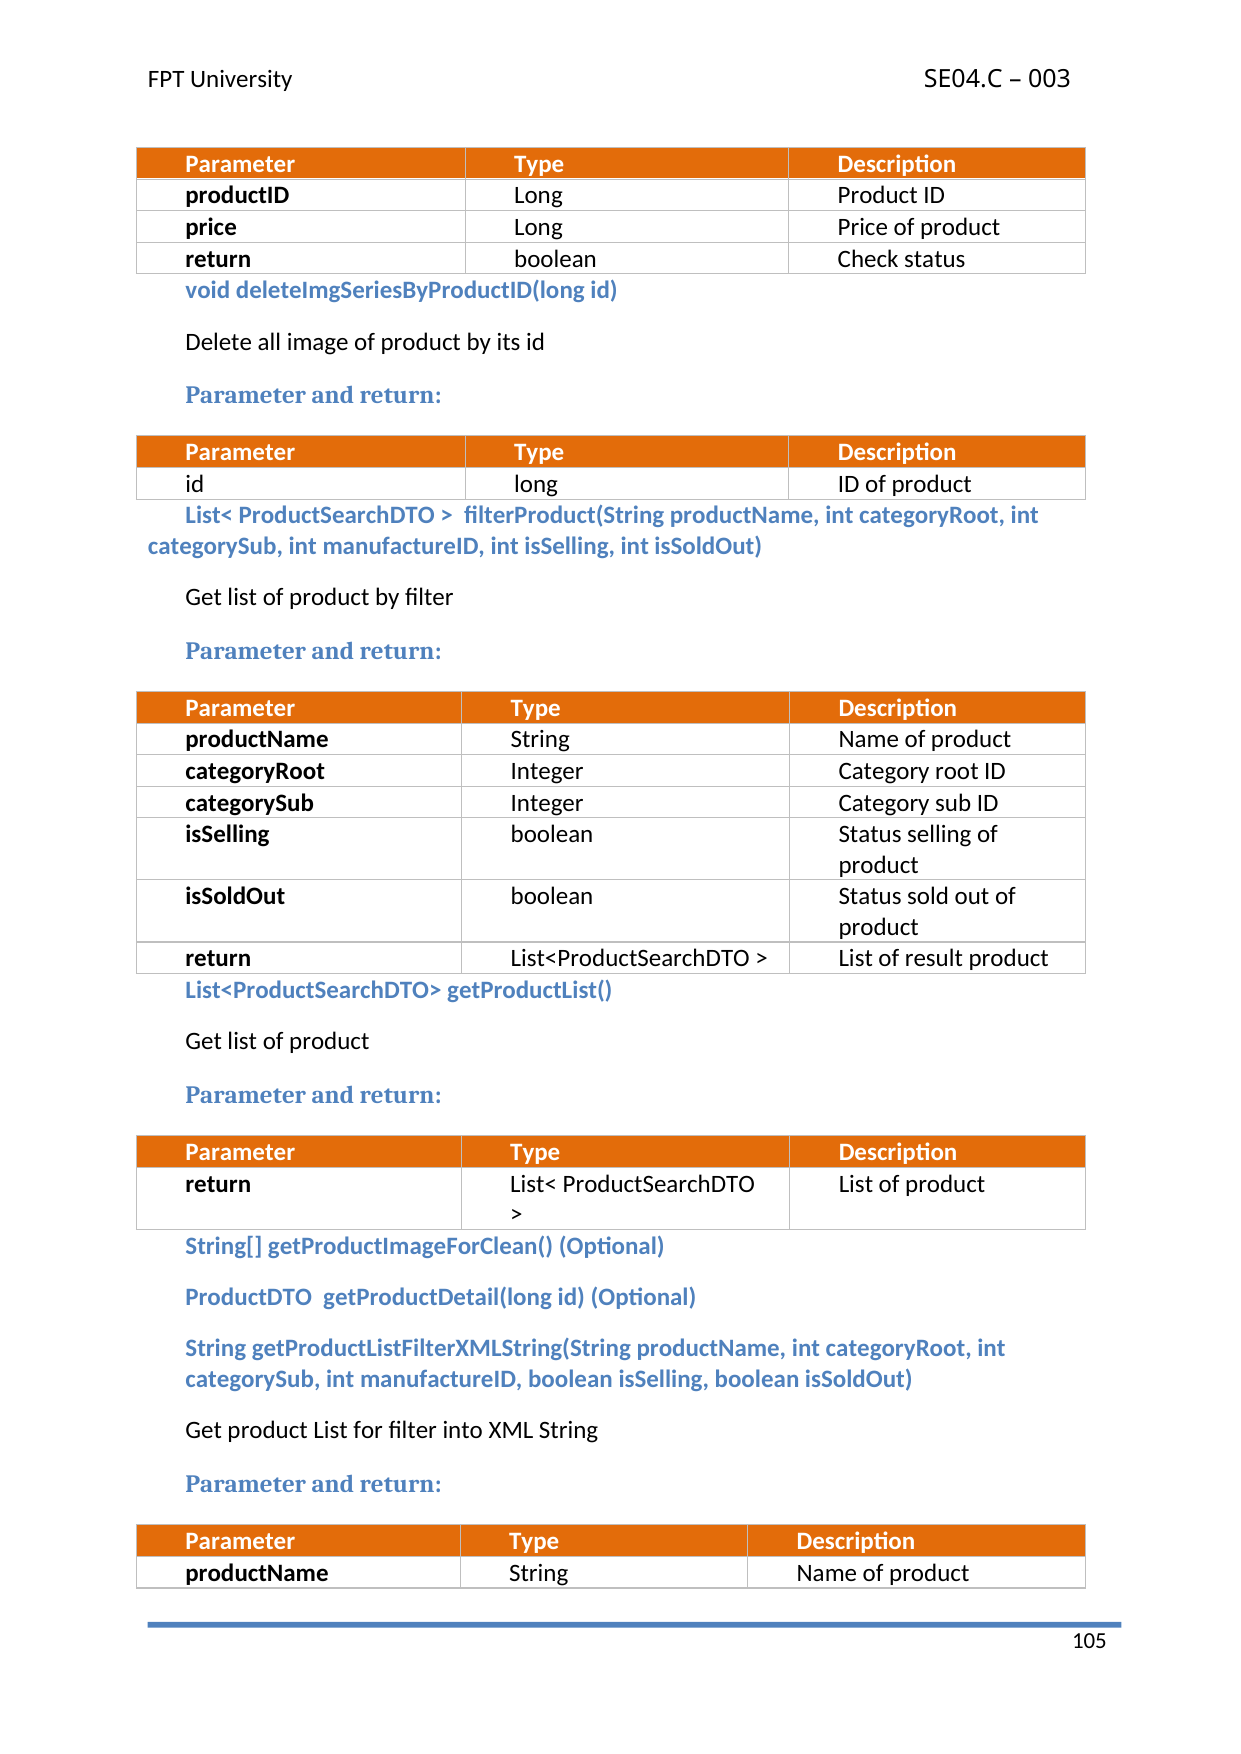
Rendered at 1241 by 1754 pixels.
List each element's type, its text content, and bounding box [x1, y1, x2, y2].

text Delete all image of product by its id [185, 326, 1112, 356]
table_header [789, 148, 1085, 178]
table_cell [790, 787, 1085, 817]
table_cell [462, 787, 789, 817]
text Parameter and return: [185, 1081, 1112, 1110]
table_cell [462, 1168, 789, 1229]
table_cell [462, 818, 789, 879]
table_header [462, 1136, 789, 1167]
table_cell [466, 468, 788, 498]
text Get list of product by filter [185, 581, 1112, 612]
text List< ProductSearchDTO > filterProduct(String productName, int categoryRoot, int categorySub, int manufactureID, int isSelling, int isSoldOut) [148, 499, 1112, 561]
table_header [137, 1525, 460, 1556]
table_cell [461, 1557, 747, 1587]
text String[] getProductImageForClean() (Optional) [148, 1230, 1112, 1260]
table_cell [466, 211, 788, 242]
text ProductDTO getProductDetail(long id) (Optional) [185, 1281, 1112, 1312]
text Parameter and return: [185, 637, 1112, 666]
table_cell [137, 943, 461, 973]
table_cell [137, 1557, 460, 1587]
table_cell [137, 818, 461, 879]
text Parameter and return: [185, 381, 1112, 410]
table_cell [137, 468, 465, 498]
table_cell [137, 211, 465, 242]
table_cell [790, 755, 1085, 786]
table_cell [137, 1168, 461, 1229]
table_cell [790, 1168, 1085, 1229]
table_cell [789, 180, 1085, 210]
text Get list of product [185, 1025, 1112, 1056]
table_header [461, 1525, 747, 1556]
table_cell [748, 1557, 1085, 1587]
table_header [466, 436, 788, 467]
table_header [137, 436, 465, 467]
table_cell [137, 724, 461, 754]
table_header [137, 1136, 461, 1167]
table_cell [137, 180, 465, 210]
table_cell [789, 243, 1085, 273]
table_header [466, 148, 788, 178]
text void deleteImgSeriesByProductID(long id) [148, 274, 1112, 305]
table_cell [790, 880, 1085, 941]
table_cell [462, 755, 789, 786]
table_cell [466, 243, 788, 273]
text Get product List for filter into XML String [185, 1414, 1112, 1445]
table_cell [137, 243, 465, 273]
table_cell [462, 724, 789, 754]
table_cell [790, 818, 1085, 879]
text List<ProductSearchDTO> getProductList() [148, 974, 1112, 1004]
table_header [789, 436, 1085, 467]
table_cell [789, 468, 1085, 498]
text String getProductListFilterXMLString(String productName, int categoryRoot, int categorySub, int manufactureID, boolean isSelling, boolean isSoldOut) [185, 1332, 1112, 1393]
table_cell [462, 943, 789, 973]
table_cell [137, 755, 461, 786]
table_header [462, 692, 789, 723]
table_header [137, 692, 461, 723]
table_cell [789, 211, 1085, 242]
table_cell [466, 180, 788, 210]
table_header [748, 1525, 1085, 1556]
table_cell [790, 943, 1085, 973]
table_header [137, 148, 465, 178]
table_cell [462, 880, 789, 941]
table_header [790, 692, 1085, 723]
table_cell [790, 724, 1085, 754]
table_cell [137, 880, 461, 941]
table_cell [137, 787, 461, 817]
text Parameter and return: [185, 1470, 1112, 1499]
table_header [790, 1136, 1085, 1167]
